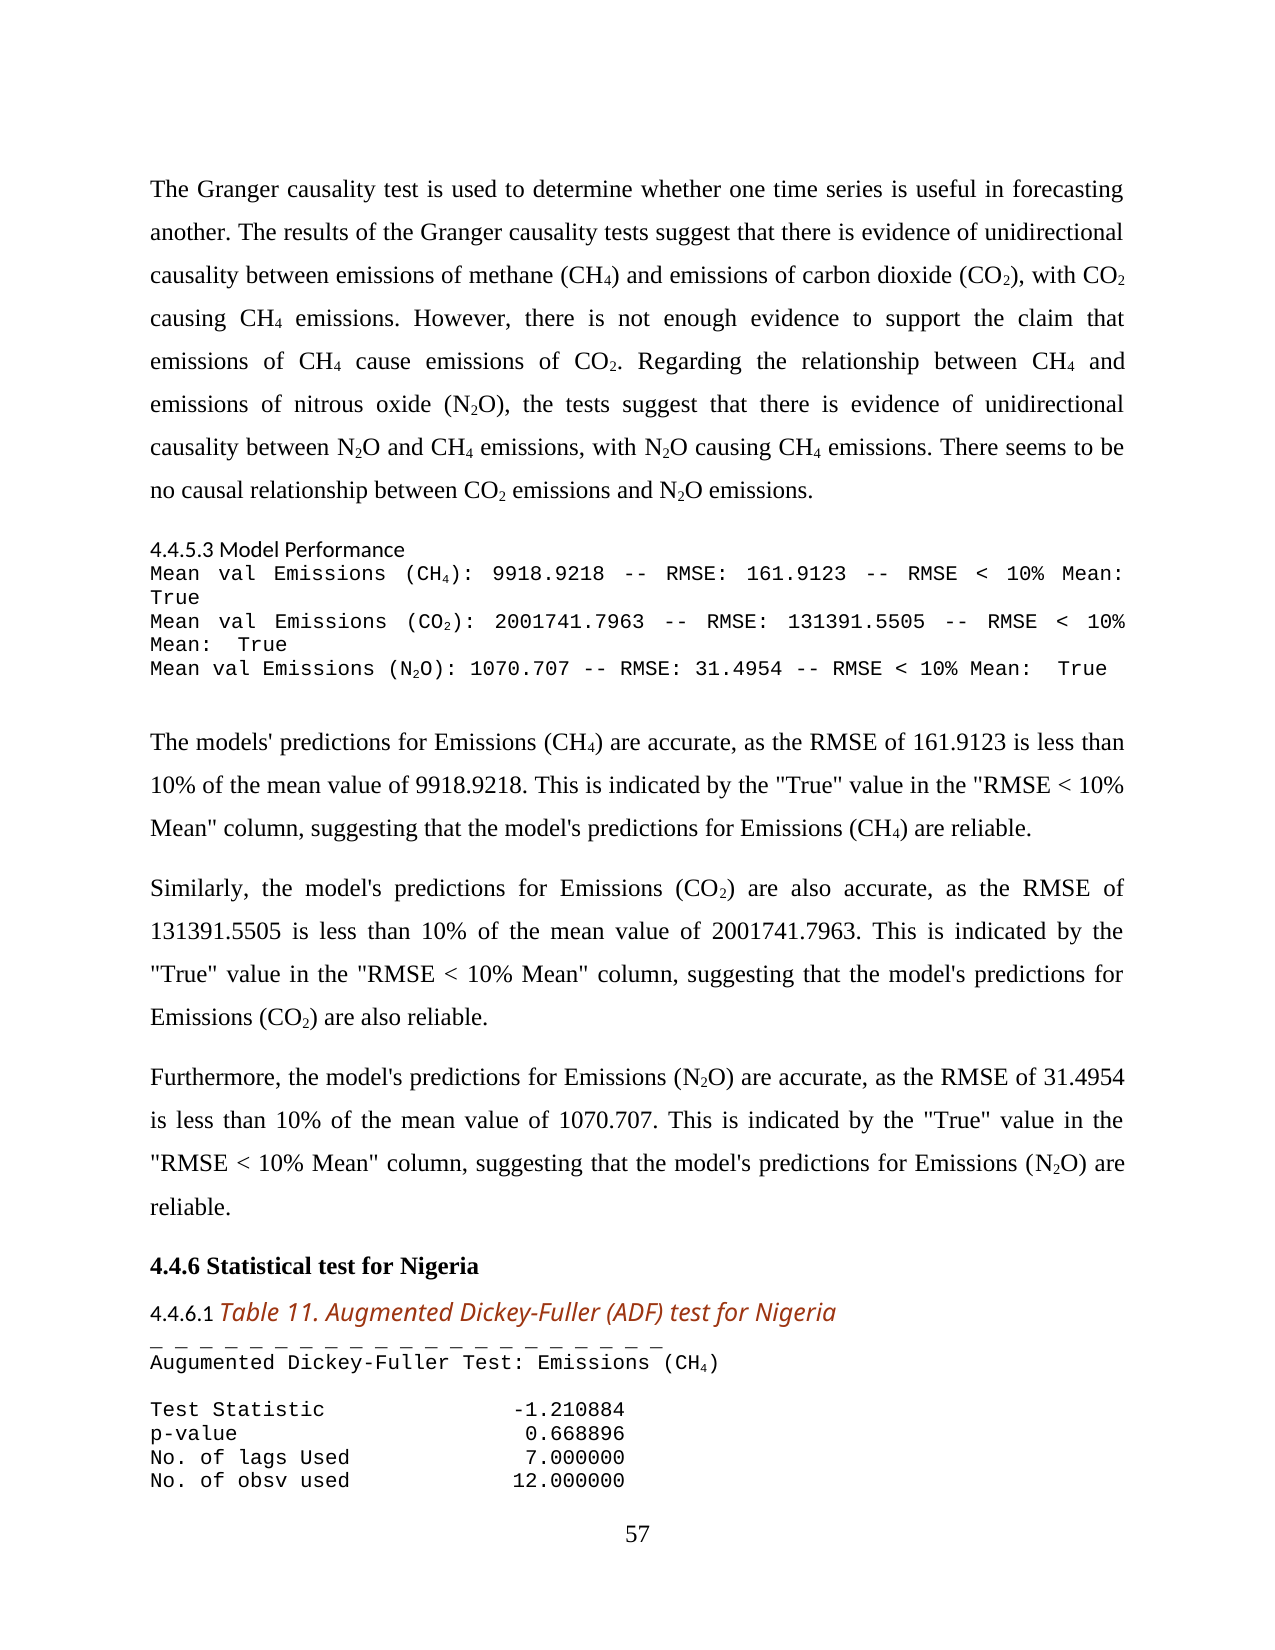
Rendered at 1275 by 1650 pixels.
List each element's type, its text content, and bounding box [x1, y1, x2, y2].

text Mean val Emissions (CO2): 2001741.7963 -- RMSE: 131391.5505 -- RMSE < 10% Mean: True [150, 611, 1125, 658]
subtitle 4.4.6 Statistical test for Nigeria [150, 1251, 1125, 1280]
text 4.4.6.1 Table 11. Augmented Dickey-Fuller (ADF) test for Nigeria [150, 1294, 1125, 1328]
text No. of obsv used 12.000000 [150, 1470, 1125, 1494]
text 4.4.5.3 Model Performance [150, 535, 1125, 563]
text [150, 1328, 1125, 1352]
text Similarly, the model's predictions for Emissions (CO2) are also accurate, as the RMSE of 131391.5505 is less than 10% of the mean value of 2001741.7963. This is indicated by the "True" value in the "RMSE < 10% Mean" column, suggesting that the model's predictions for Emissions (CO2) are also reliable. [150, 873, 1125, 1031]
text p-value 0.668896 [150, 1423, 1125, 1447]
text The models' predictions for Emissions (CH4) are accurate, as the RMSE of 161.9123 is less than 10% of the mean value of 9918.9218. This is indicated by the "True" value in the "RMSE < 10% Mean" column, suggesting that the model's predictions for Emissions (CH4) are reliable. [150, 727, 1125, 842]
text Mean val Emissions (N2O): 1070.707 -- RMSE: 31.4954 -- RMSE < 10% Mean: True [150, 658, 1125, 682]
text No. of lags Used 7.000000 [150, 1447, 1125, 1470]
text Augumented Dickey-Fuller Test: Emissions (CH4) [150, 1352, 1125, 1376]
text Mean val Emissions (CH4): 9918.9218 -- RMSE: 161.9123 -- RMSE < 10% Mean: True [150, 563, 1125, 611]
text Test Statistic -1.210884 [150, 1399, 1125, 1423]
text Furthermore, the model's predictions for Emissions (N2O) are accurate, as the RMSE of 31.4954 is less than 10% of the mean value of 1070.707. This is indicated by the "True" value in the "RMSE < 10% Mean" column, suggesting that the model's predictions for Emissions (N2O) are reliable. [150, 1062, 1125, 1220]
text The Granger causality test is used to determine whether one time series is useful in forecasting another. The results of the Granger causality tests suggest that there is evidence of unidirectional causality between emissions of methane (CH4) and emissions of carbon dioxide (CO2), with CO2 causing CH4 emissions. However, there is not enough evidence to support the claim that emissions of CH4 cause emissions of CO2. Regarding the relationship between CH4 and emissions of nitrous oxide (N2O), the tests suggest that there is evidence of unidirectional causality between N2O and CH4 emissions, with N2O causing CH4 emissions. There seems to be no causal relationship between CO2 emissions and N2O emissions. [150, 174, 1125, 504]
